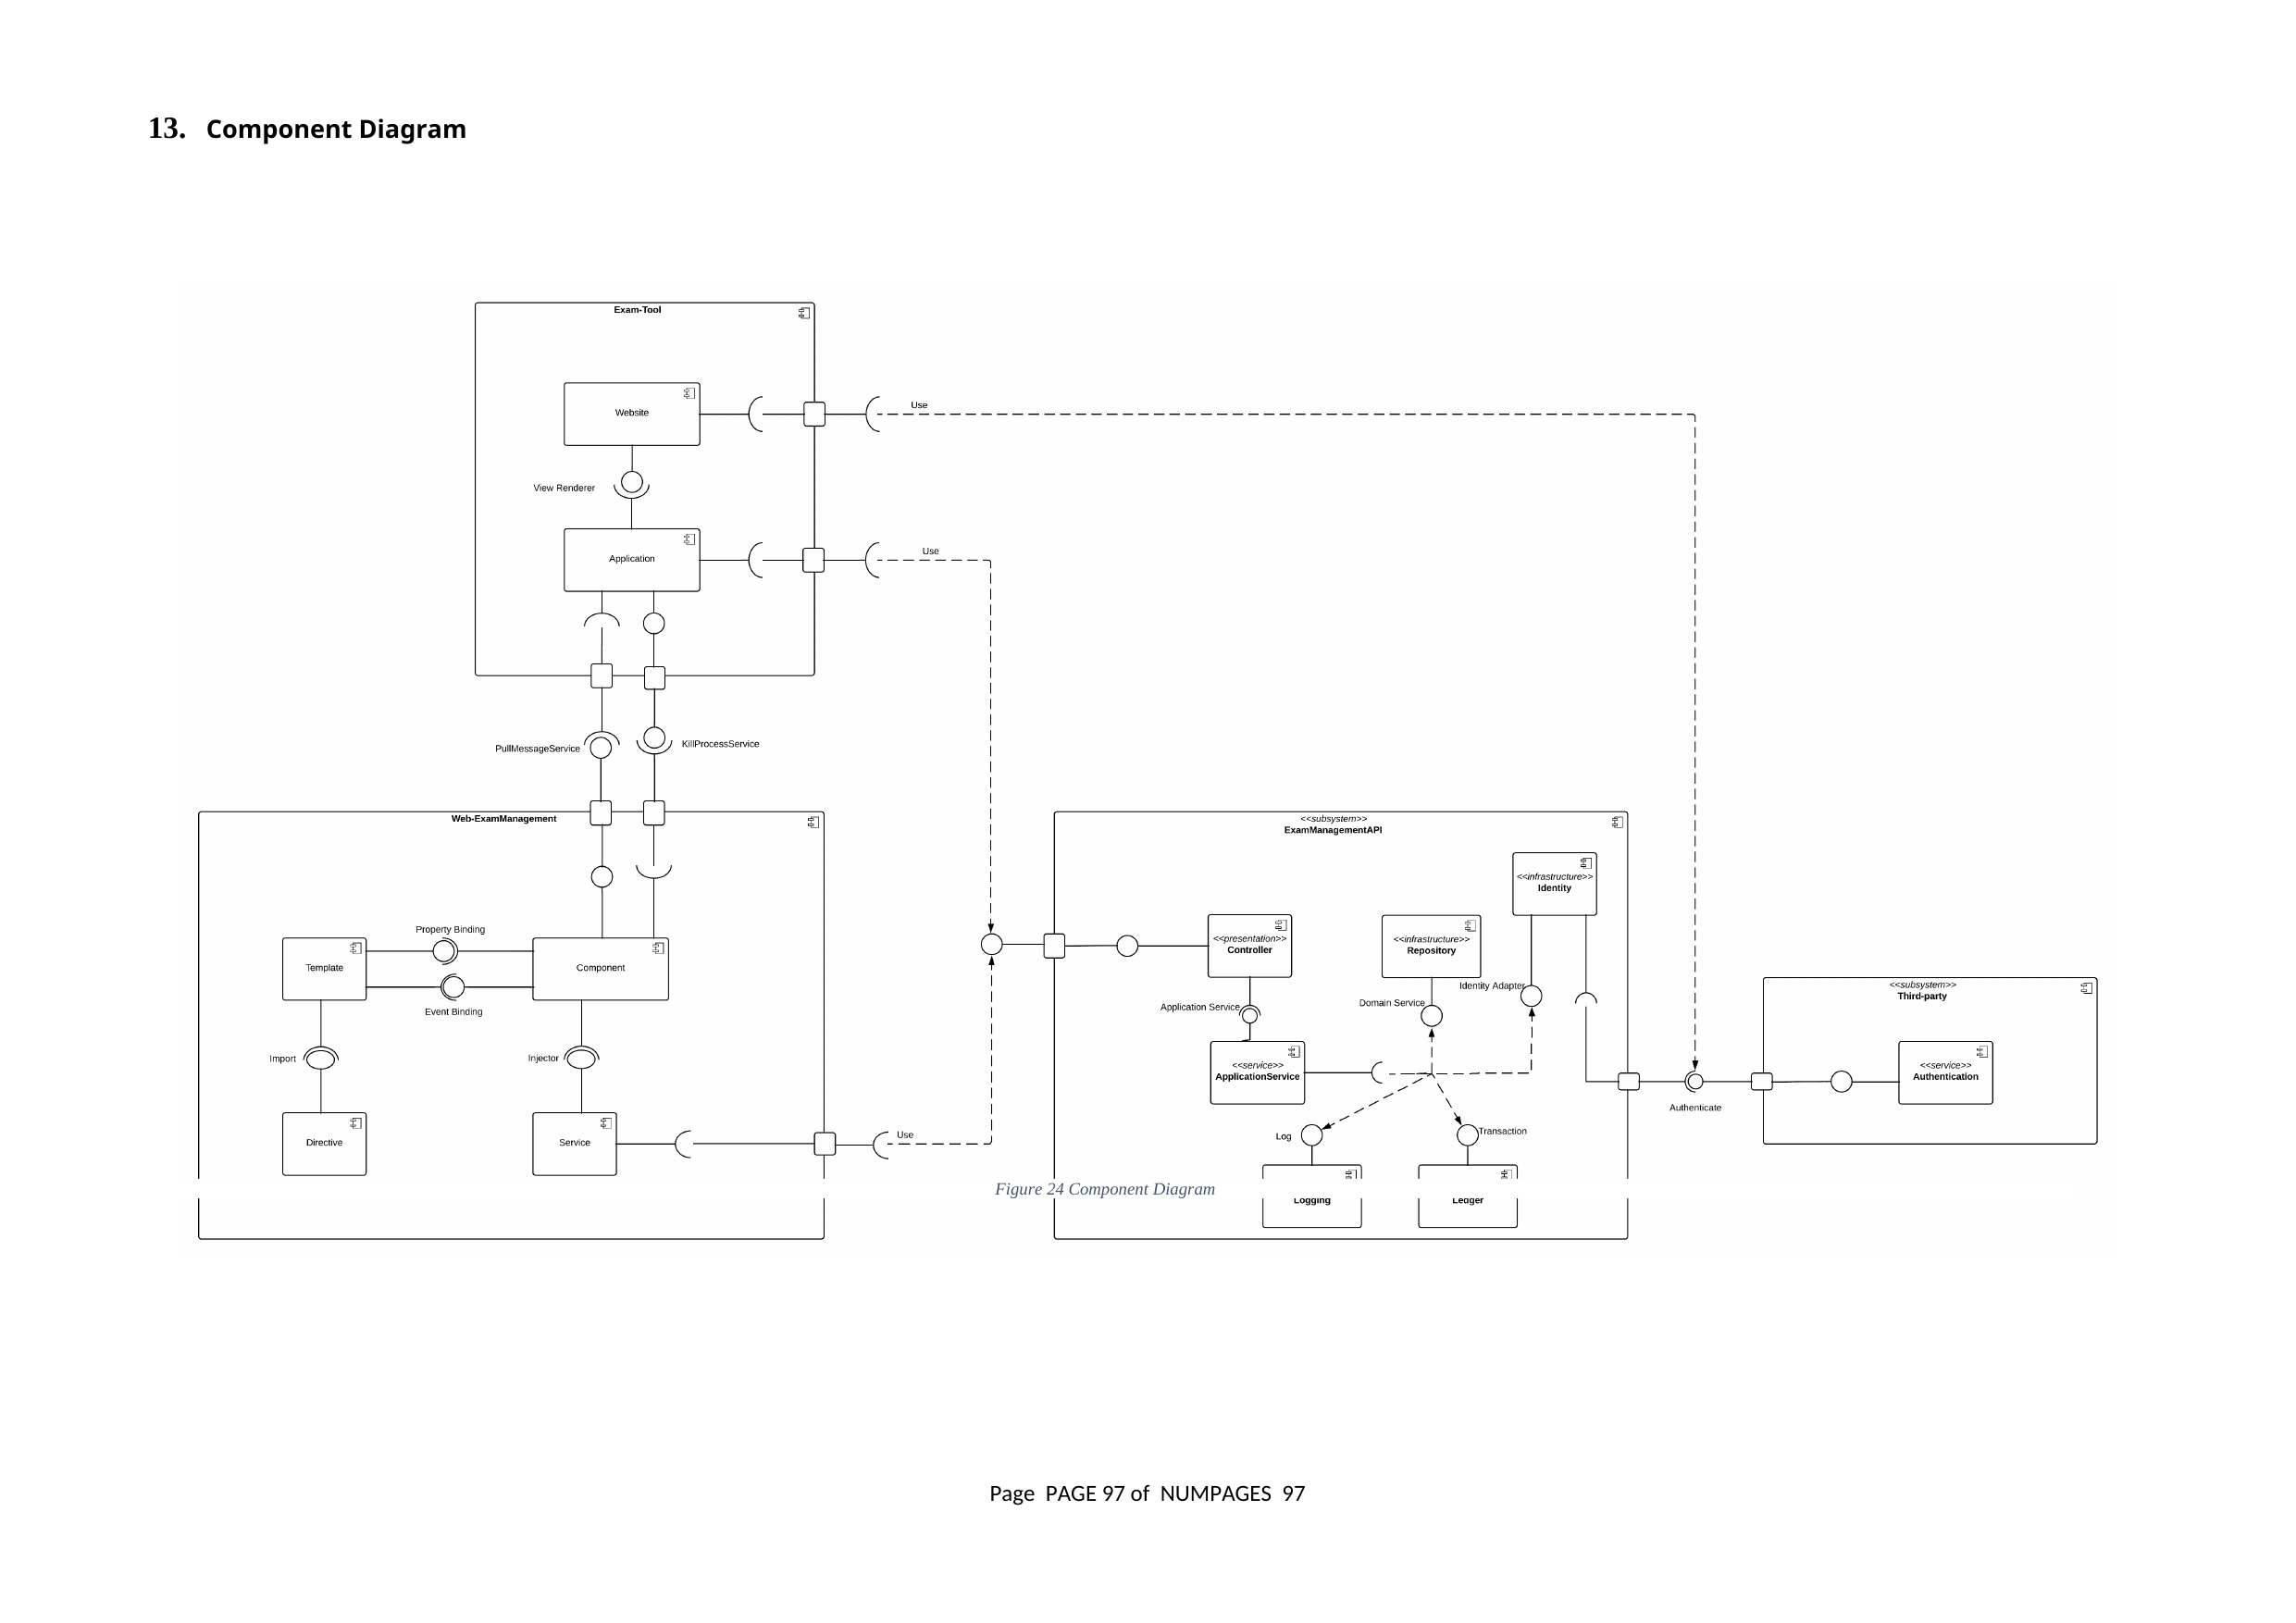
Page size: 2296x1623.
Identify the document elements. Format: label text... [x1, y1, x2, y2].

subtitle Component Diagram [137, 109, 2159, 145]
picture [178, 281, 2117, 1259]
